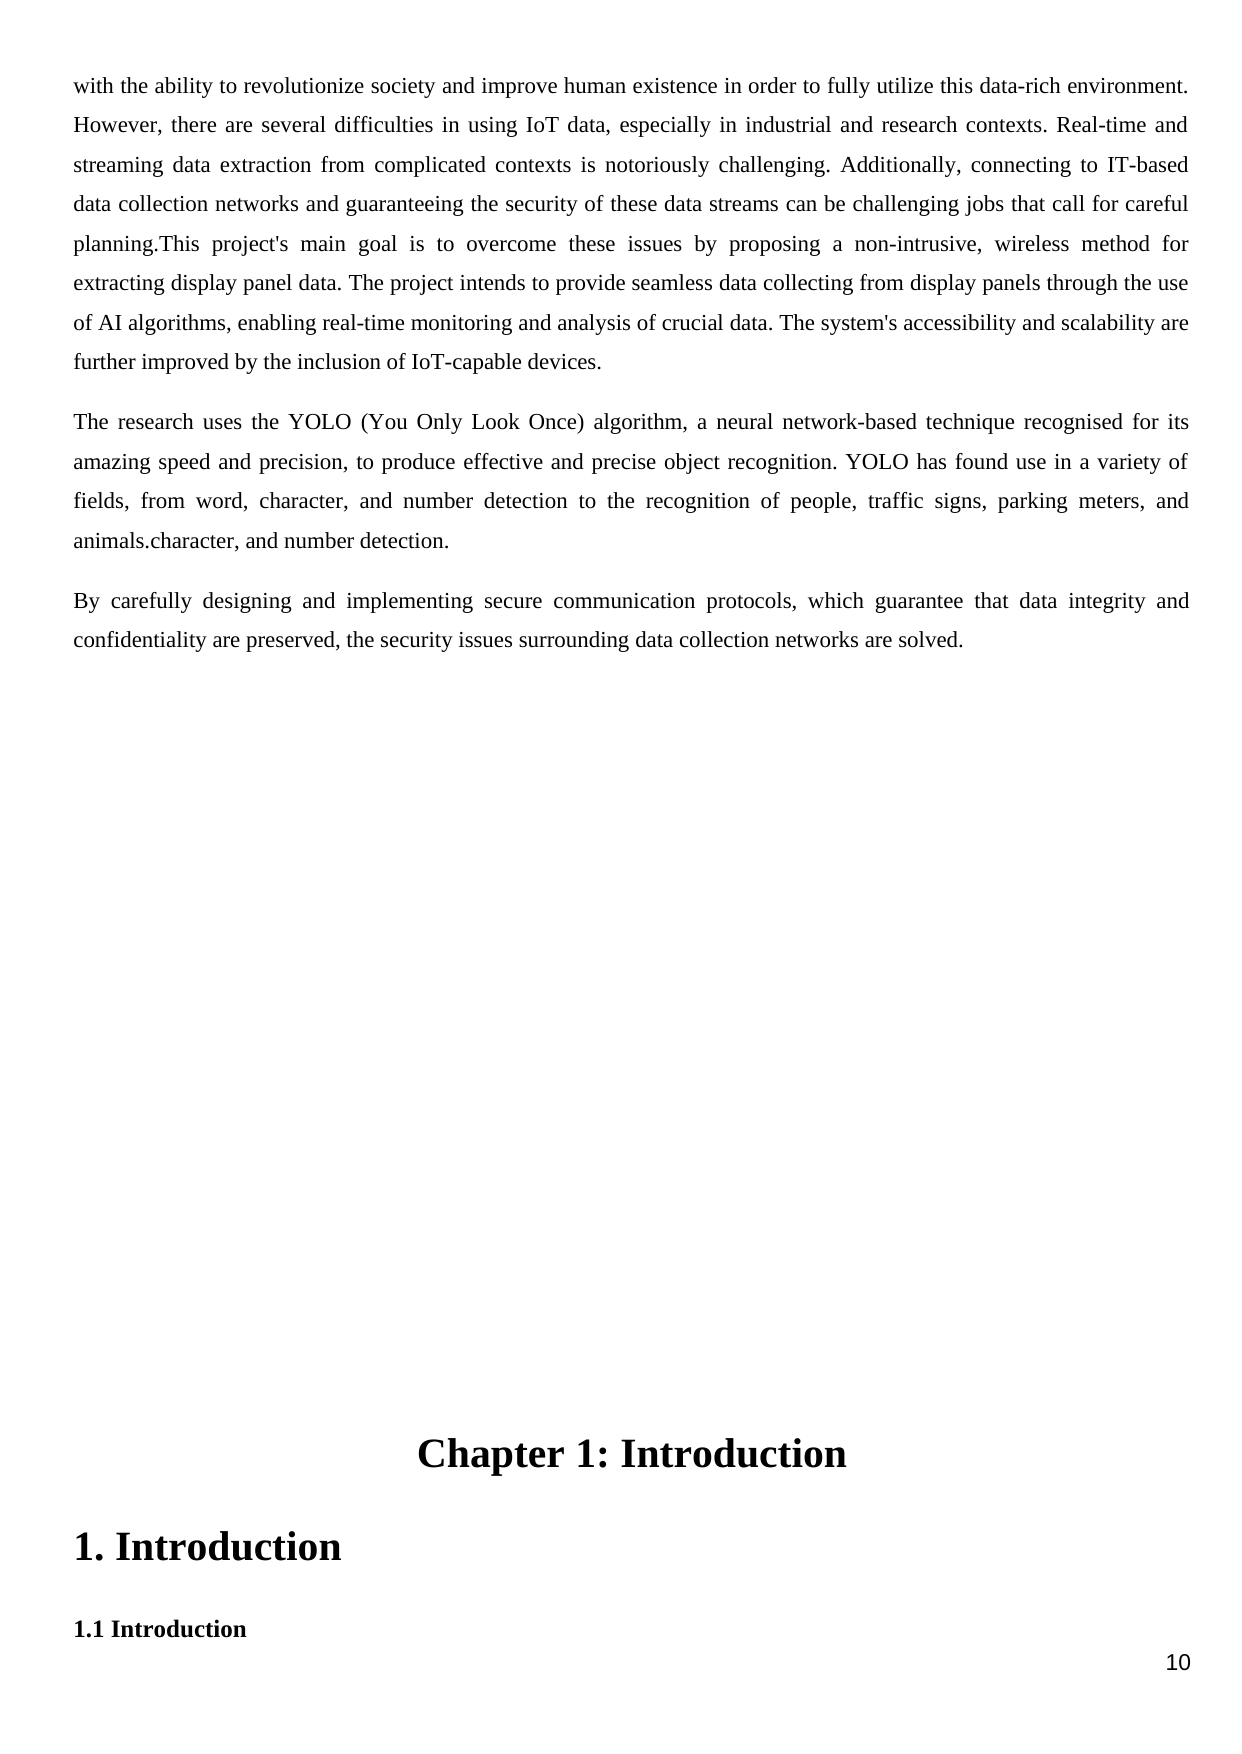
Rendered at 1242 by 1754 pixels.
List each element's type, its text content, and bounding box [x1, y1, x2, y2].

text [73, 72, 1191, 374]
text The research uses the YOLO (You Only Look Once) algorithm, a neural network-based technique recognised for its amazing speed and precision, to produce effective and precise object recognition. YOLO has found use in a variety of fields, from word, character, and number detection to the recognition of people, traffic signs, parking meters, and animals.character, and number detection. [73, 408, 1191, 553]
text By carefully designing and implementing secure communication protocols, which guarantee that data integrity and confidentiality are preserved, the security issues surrounding data collection networks are solved. [73, 587, 1191, 653]
text Chapter 1: Introduction [73, 1428, 1191, 1476]
text 1.1 Introduction [73, 1614, 1191, 1643]
text 1. Introduction [73, 1521, 1191, 1569]
